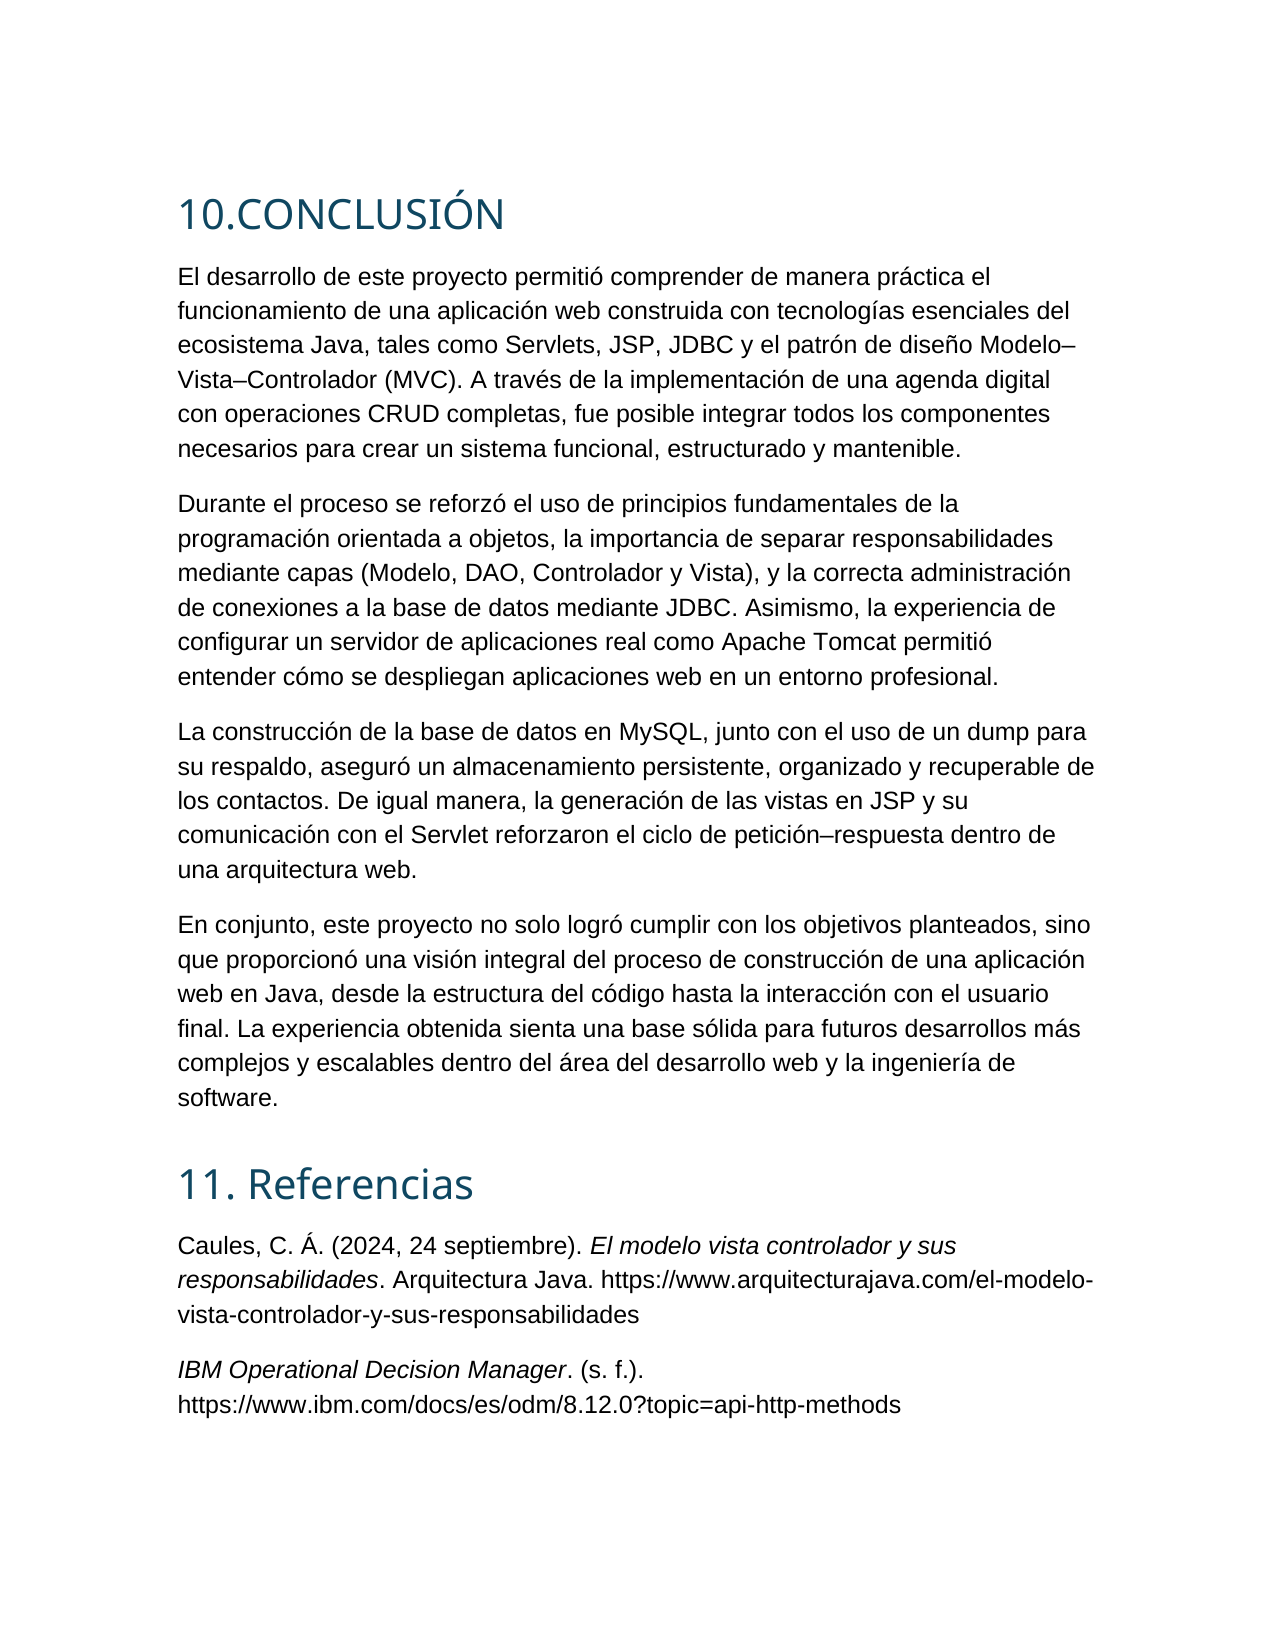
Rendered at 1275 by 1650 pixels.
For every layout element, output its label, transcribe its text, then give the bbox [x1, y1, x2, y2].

text Durante el proceso se reforzó el uso de principios fundamentales de la programación orientada a objetos, la importancia de separar responsabilidades mediante capas (Modelo, DAO, Controlador y Vista), y la correcta administración de conexiones a la base de datos mediante JDBC. Asimismo, la experiencia de configurar un servidor de aplicaciones real como Apache Tomcat permitió entender cómo se despliegan aplicaciones web en un entorno profesional. [177, 489, 1098, 690]
text El desarrollo de este proyecto permitió comprender de manera práctica el funcionamiento de una aplicación web construida con tecnologías esenciales del ecosistema Java, tales como Servlets, JSP, JDBC y el patrón de diseño Modelo–Vista–Controlador (MVC). A través de la implementación de una agenda digital con operaciones CRUD completas, fue posible integrar todos los componentes necesarios para crear un sistema funcional, estructurado y mantenible. [177, 262, 1098, 463]
subtitle 11. Referencias [177, 1154, 1098, 1211]
text IBM Operational Decision Manager. (s. f.). https://www.ibm.com/docs/es/odm/8.12.0?topic=api-http-methods [177, 1355, 1098, 1418]
text Caules, C. Á. (2024, 24 septiembre). El modelo vista controlador y sus responsabilidades. Arquitectura Java. https://www.arquitecturajava.com/el-modelo-vista-controlador-y-sus-responsabilidades [177, 1231, 1098, 1329]
text En conjunto, este proyecto no solo logró cumplir con los objetivos planteados, sino que proporcionó una visión integral del proceso de construcción de una aplicación web en Java, desde la estructura del código hasta la interacción con el usuario final. La experiencia obtenida sienta una base sólida para futuros desarrollos más complejos y escalables dentro del área del desarrollo web y la ingeniería de software. [177, 910, 1098, 1111]
subtitle 10.CONCLUSIÓN [177, 185, 1098, 242]
text La construcción de la base de datos en MySQL, junto con el uso de un dump para su respaldo, aseguró un almacenamiento persistente, organizado y recuperable de los contactos. De igual manera, la generación de las vistas en JSP y su comunicación con el Servlet reforzaron el ciclo de petición–respuesta dentro de una arquitectura web. [177, 717, 1098, 884]
